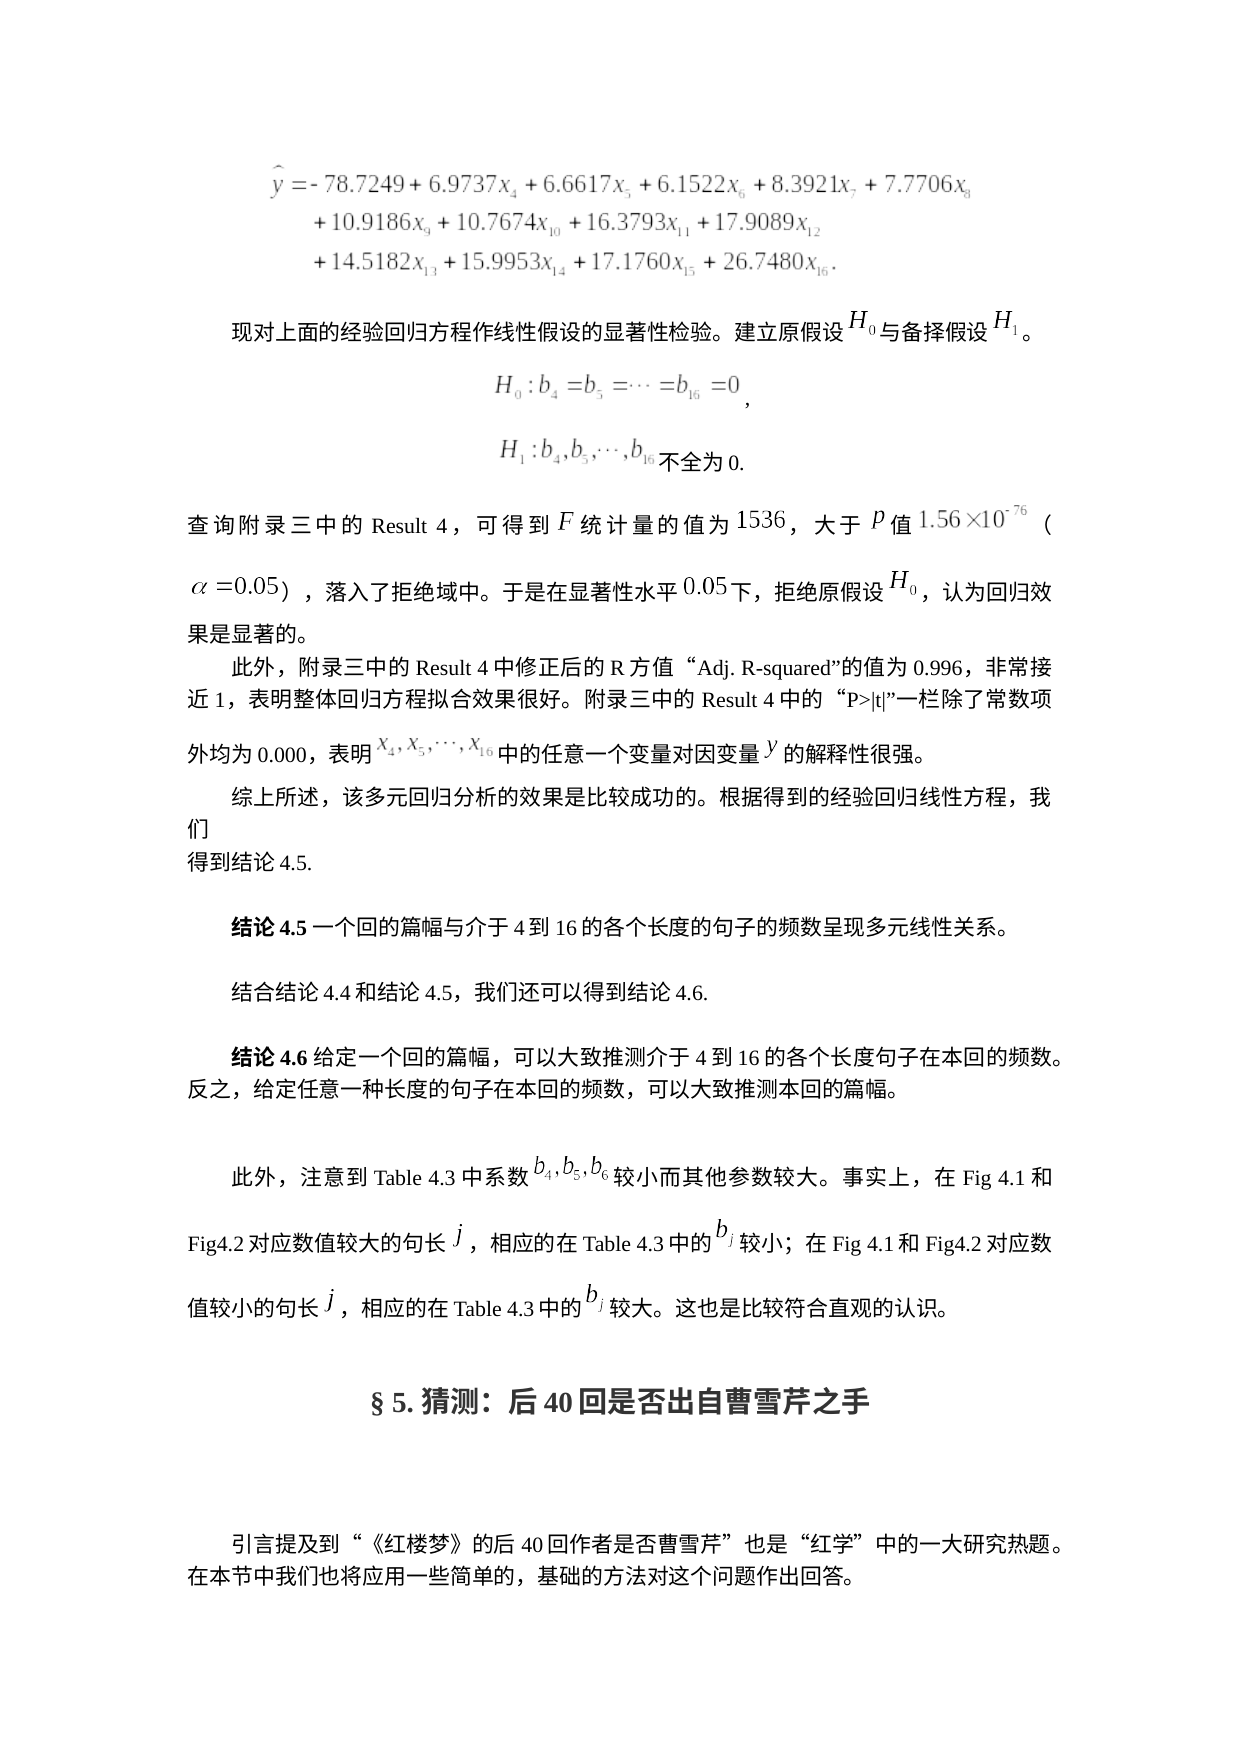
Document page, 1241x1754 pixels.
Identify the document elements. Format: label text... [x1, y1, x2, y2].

text 不全为0. [187, 422, 1053, 487]
text 结论4.6 给定一个回的篇幅，可以大致推测介于4到16的各个长度句子在本回的频数。反之，给定任意一种长度的句子在本回的频数，可以大致推测本回的篇幅。 [187, 1039, 1053, 1104]
text 此外，附录三中的Result 4中修正后的R方值“Adj. R-squared”的值为0.996，非常接近1，表明整体回归方程拟合效果很好。附录三中的Result 4中的“P>|t|”一栏除了常数项外均为0.000，表明中的任意一个变量对因变量的解释性很强。 [187, 649, 1053, 779]
text 引言提及到“《红楼梦》的后40回作者是否曹雪芹”也是“红学”中的一大研究热题。在本节中我们也将应用一些简单的，基础的方法对这个问题作出回答。 [187, 1526, 1053, 1591]
text 结合结论4.4和结论4.5，我们还可以得到结论4.6. [187, 974, 1053, 1007]
text 综上所述，该多元回归分析的效果是比较成功的。根据得到的经验回归线性方程，我们 [187, 779, 1053, 844]
text 此外，注意到Table 4.3中系数较小而其他参数较大。事实上，在Fig 4.1和Fig4.2对应数值较大的句长，相应的在Table 4.3中的较小；在Fig 4.1和Fig4.2对应数值较小的句长，相应的在Table 4.3中的较大。这也是比较符合直观的认识。 [187, 1137, 1053, 1332]
text , [187, 357, 1053, 422]
text 查询附录三中的Result 4，可得到统计量的值为，大于值（），落入了拒绝域中。于是在显著性水平下，拒绝原假设，认为回归效果是显著的。 [187, 487, 1053, 649]
text 得到结论4.5. [187, 844, 1053, 877]
subtitle § 5. 猜测：后40回是否出自曹雪芹之手 [187, 1367, 1053, 1432]
text 结论4.5 一个回的篇幅与介于4到16的各个长度的句子的频数呈现多元线性关系。 [187, 909, 1053, 942]
text 现对上面的经验回归方程作线性假设的显著性检验。建立原假设与备择假设。 [187, 292, 1053, 357]
